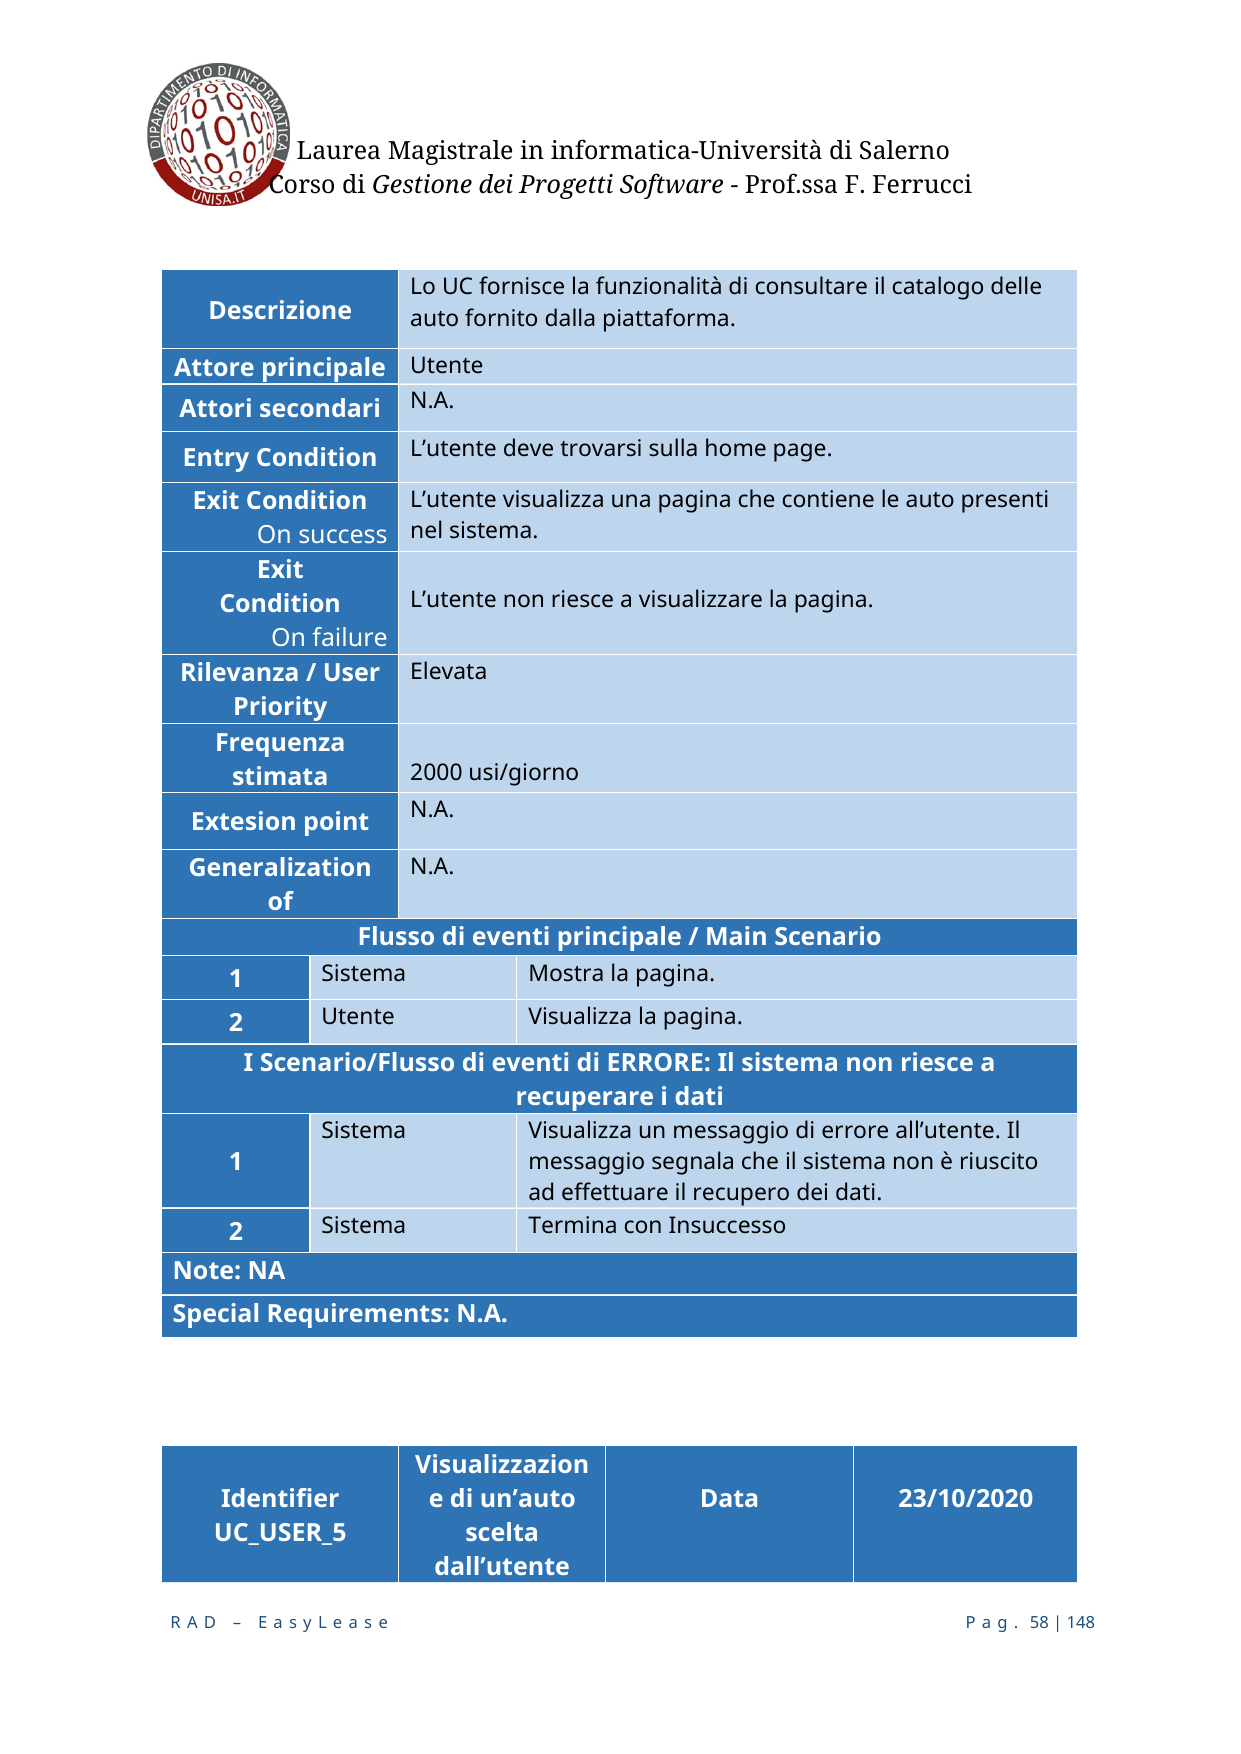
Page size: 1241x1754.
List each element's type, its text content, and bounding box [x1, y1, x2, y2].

table_header Visualizzazione di un’auto scelta dall’utente [399, 1446, 605, 1582]
table_cell 2 [162, 1000, 309, 1043]
table_cell Mostra la pagina. [517, 956, 1077, 999]
table_header 23/10/2020 [854, 1446, 1077, 1582]
table_cell Sistema [311, 956, 516, 999]
table_cell Termina con Insuccesso [517, 1209, 1077, 1252]
picture [147, 63, 290, 206]
table_cell 1 [162, 1114, 309, 1207]
table_cell I Scenario/Flusso di eventi di ERRORE: Il sistema non riesce a recuperare i dati [162, 1045, 1077, 1113]
table_cell 2000 usi/giorno [399, 724, 1077, 792]
table_cell Entry Condition [162, 432, 398, 482]
table_cell 2 [162, 1209, 309, 1252]
table_cell Rilevanza / User Priority [162, 655, 398, 723]
table_cell Utente [311, 1000, 516, 1043]
table_cell Sistema [311, 1114, 516, 1207]
table_cell Note: NA [162, 1253, 1077, 1294]
table_cell N.A. [399, 793, 1077, 849]
table_cell Attori secondari [162, 385, 398, 431]
table_cell Visualizza un messaggio di errore all’utente. Il messaggio segnala che il sistema non è riuscito ad effettuare il recupero dei dati. [517, 1114, 1077, 1207]
table_cell Exit Condition On failure [162, 552, 398, 654]
table_cell Visualizza la pagina. [517, 1000, 1077, 1043]
table_cell Attore principale [162, 349, 398, 383]
table_header Data [606, 1446, 853, 1582]
table_cell Utente [399, 349, 1077, 383]
table_cell Flusso di eventi principale / Main Scenario [162, 919, 1077, 955]
table_cell Generalization of [162, 850, 398, 918]
table_cell L’utente non riesce a visualizzare la pagina. [399, 552, 1077, 654]
table_cell Sistema [311, 1209, 516, 1252]
table_cell Lo UC fornisce la funzionalità di consultare il catalogo delle auto fornito dalla piattaforma. [399, 270, 1077, 348]
table_cell N.A. [399, 850, 1077, 918]
table_cell Special Requirements: N.A. [162, 1296, 1077, 1337]
table_cell 1 [162, 956, 309, 999]
table_cell Extesion point [162, 793, 398, 849]
table_cell L’utente visualizza una pagina che contiene le auto presenti nel sistema. [399, 483, 1077, 551]
table_cell Frequenza stimata [162, 724, 398, 792]
table_cell L’utente deve trovarsi sulla home page. [399, 432, 1077, 482]
table_cell N.A. [399, 385, 1077, 431]
table_cell Descrizione [162, 270, 398, 348]
table_header Identifier UC_USER_5 [162, 1446, 398, 1582]
table_cell Elevata [399, 655, 1077, 723]
table_cell Exit Condition On success [162, 483, 398, 551]
